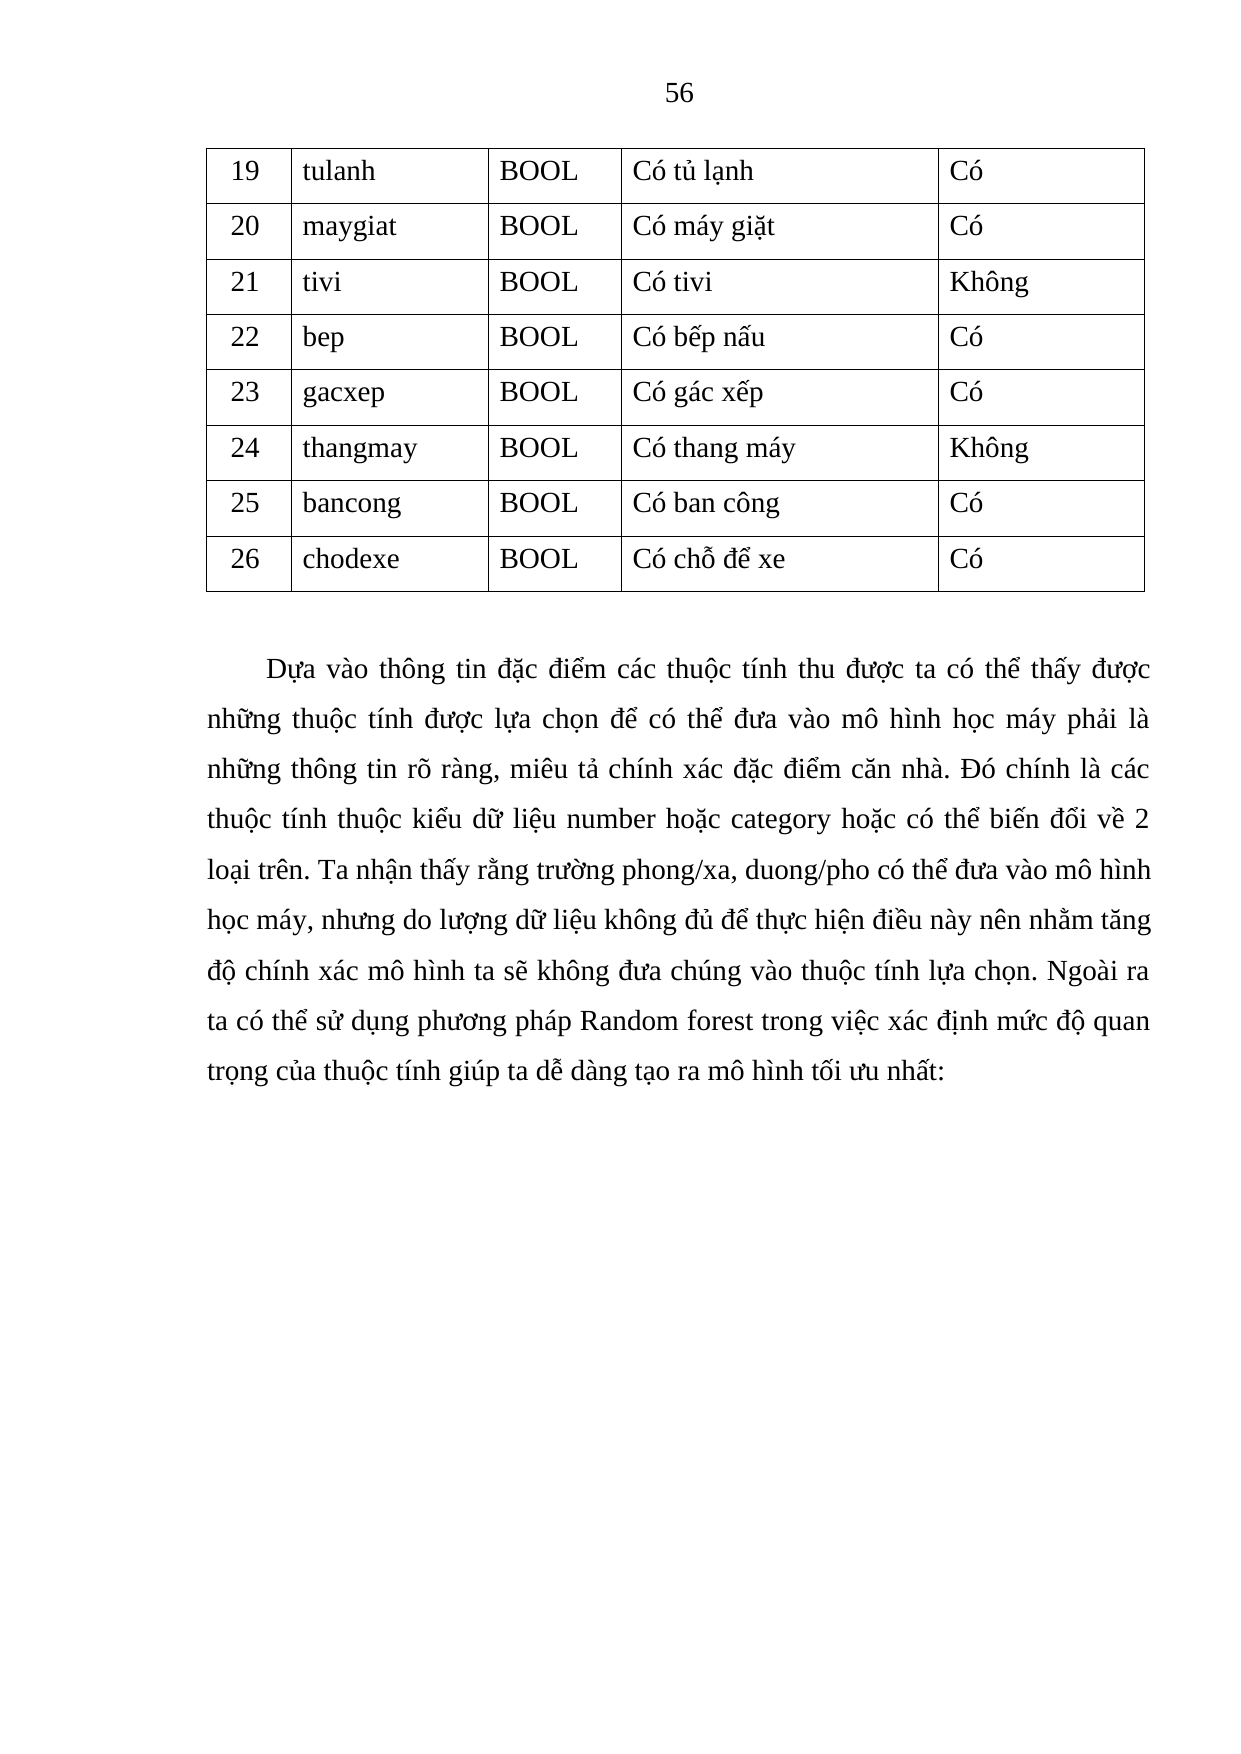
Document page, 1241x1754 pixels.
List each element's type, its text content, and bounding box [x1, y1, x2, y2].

table_cell chodexe [292, 537, 488, 591]
table_cell thangmay [292, 426, 488, 480]
table_cell BOOL [489, 370, 621, 425]
table_cell [207, 204, 291, 258]
table_cell Có [939, 315, 1144, 369]
table_cell [207, 260, 291, 314]
table_cell Có [939, 204, 1144, 258]
table_cell Có thang máy [622, 426, 938, 480]
table_cell BOOL [489, 315, 621, 369]
table_cell [207, 315, 291, 369]
table_cell Có [939, 537, 1144, 591]
table_cell [207, 370, 291, 425]
table_cell [207, 426, 291, 480]
table_cell Có chỗ để xe [622, 537, 938, 591]
table_cell bancong [292, 481, 488, 536]
table_cell maygiat [292, 204, 488, 258]
table_cell Có máy giặt [622, 204, 938, 258]
table_cell gacxep [292, 370, 488, 425]
table_cell [207, 481, 291, 536]
table_cell Có tủ lạnh [622, 149, 938, 203]
table_cell [207, 537, 291, 591]
table_cell Có bếp nấu [622, 315, 938, 369]
table_cell tulanh [292, 149, 488, 203]
table_cell bep [292, 315, 488, 369]
table_cell BOOL [489, 260, 621, 314]
table_cell tivi [292, 260, 488, 314]
table_cell Có [939, 481, 1144, 536]
table_cell Có gác xếp [622, 370, 938, 425]
table_cell [207, 149, 291, 203]
table_cell BOOL [489, 426, 621, 480]
table_cell Có tivi [622, 260, 938, 314]
table_cell Không [939, 260, 1144, 314]
table_cell BOOL [489, 481, 621, 536]
table_cell Không [939, 426, 1144, 480]
text Dựa vào thông tin đặc điểm các thuộc tính thu được ta có thể thấy được những thuộc tính được lựa chọn để có thể đưa vào mô hình học máy phải là những thông tin rõ ràng, miêu tả chính xác đặc điểm căn nhà. Đó chính là các thuộc tính thuộc kiểu dữ liệu number hoặc category hoặc có thể biến đổi về 2 loại trên. Ta nhận thấy rằng trường phong/xa, duong/pho có thể đưa vào mô hình học máy, nhưng do lượng dữ liệu không đủ để thực hiện điều này nên nhằm tăng độ chính xác mô hình ta sẽ không đưa chúng vào thuộc tính lựa chọn. Ngoài ra ta có thể sử dụng phương pháp Random forest trong việc xác định mức độ quan trọng của thuộc tính giúp ta dễ dàng tạo ra mô hình tối ưu nhất: [207, 651, 1152, 1087]
table_cell Có ban công [622, 481, 938, 536]
table_cell Có [939, 149, 1144, 203]
table_cell Có [939, 370, 1144, 425]
table_cell BOOL [489, 149, 621, 203]
table_cell BOOL [489, 204, 621, 258]
table_cell BOOL [489, 537, 621, 591]
